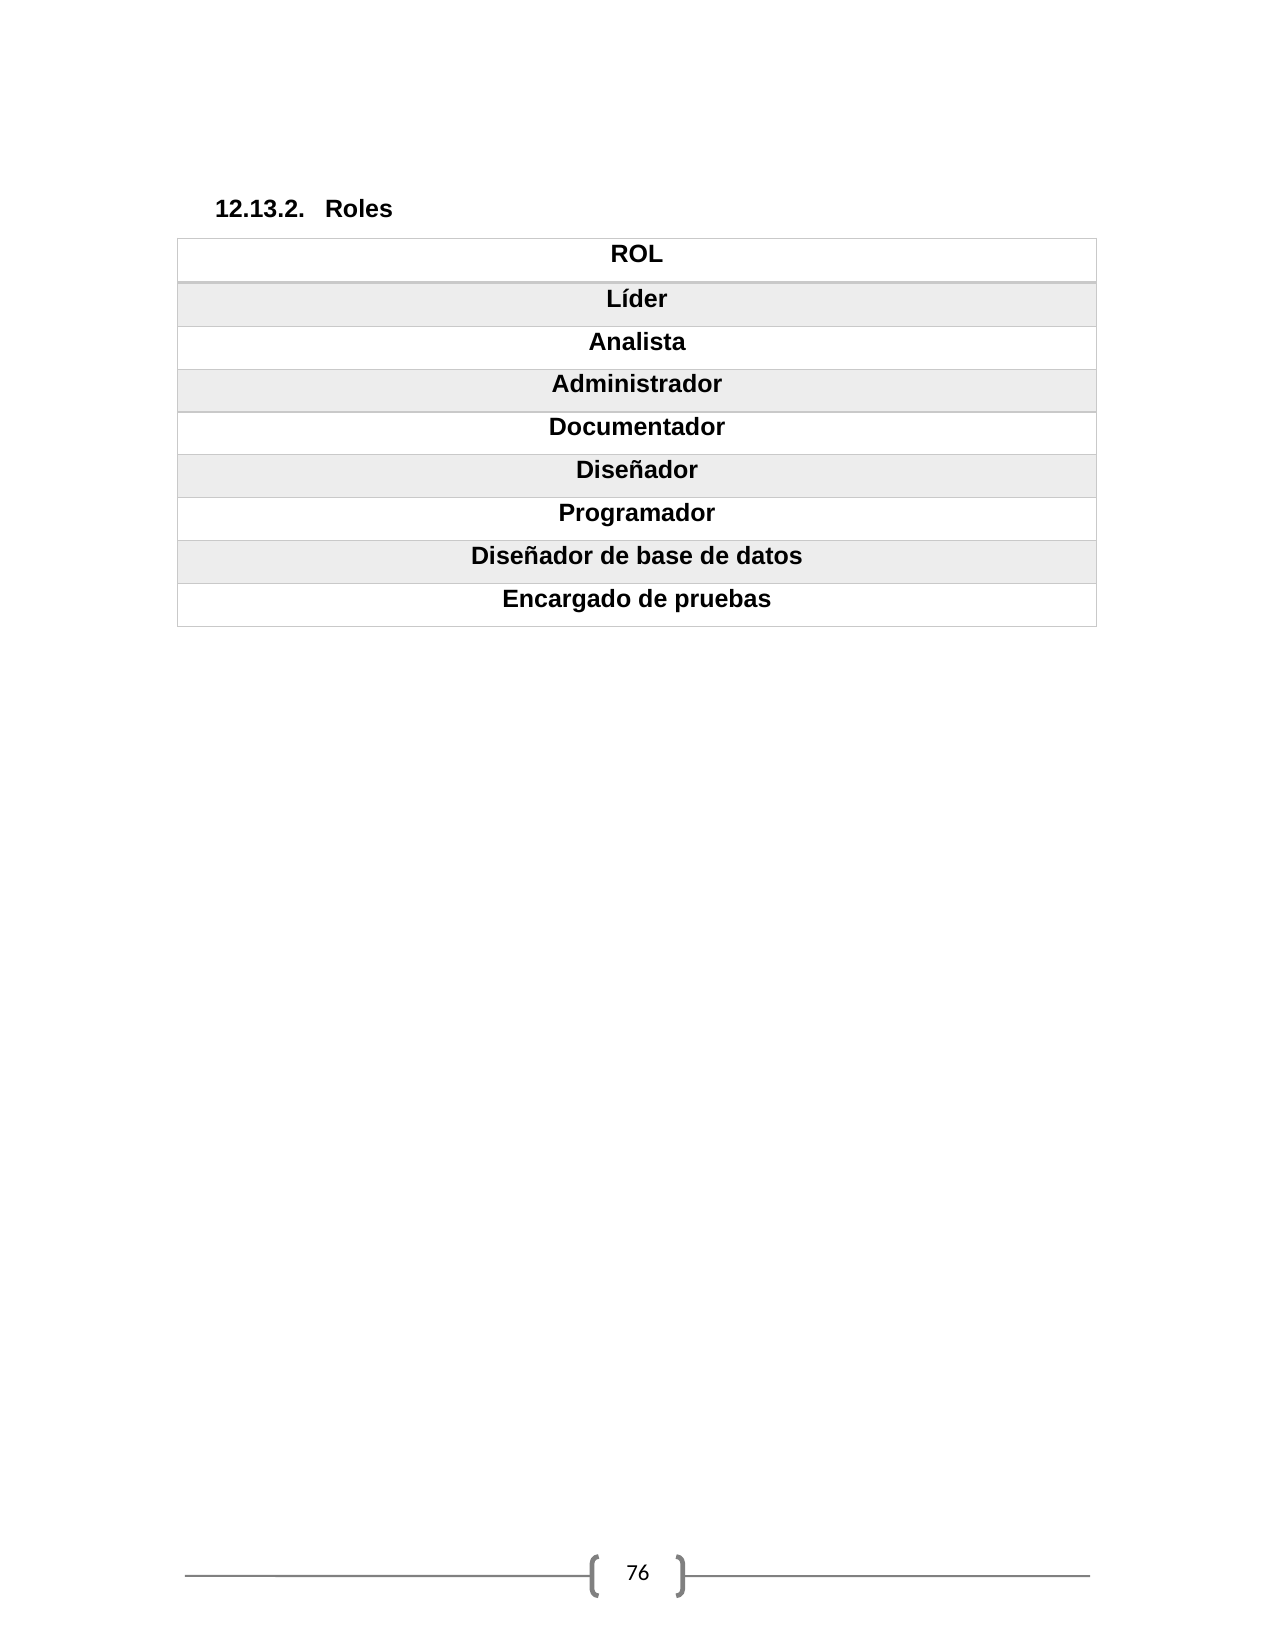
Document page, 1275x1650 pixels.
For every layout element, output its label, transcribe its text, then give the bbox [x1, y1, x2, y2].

table_cell Analista [178, 327, 1096, 368]
table_header ROL [178, 239, 1096, 281]
table_cell Diseñador de base de datos [178, 541, 1096, 583]
table_cell Documentador [178, 413, 1096, 454]
subtitle Roles [215, 194, 1098, 223]
table_cell Encargado de pruebas [178, 584, 1096, 626]
table_cell Administrador [178, 370, 1096, 411]
table_cell Líder [178, 284, 1096, 326]
table_cell Programador [178, 498, 1096, 540]
table_cell Diseñador [178, 455, 1096, 497]
